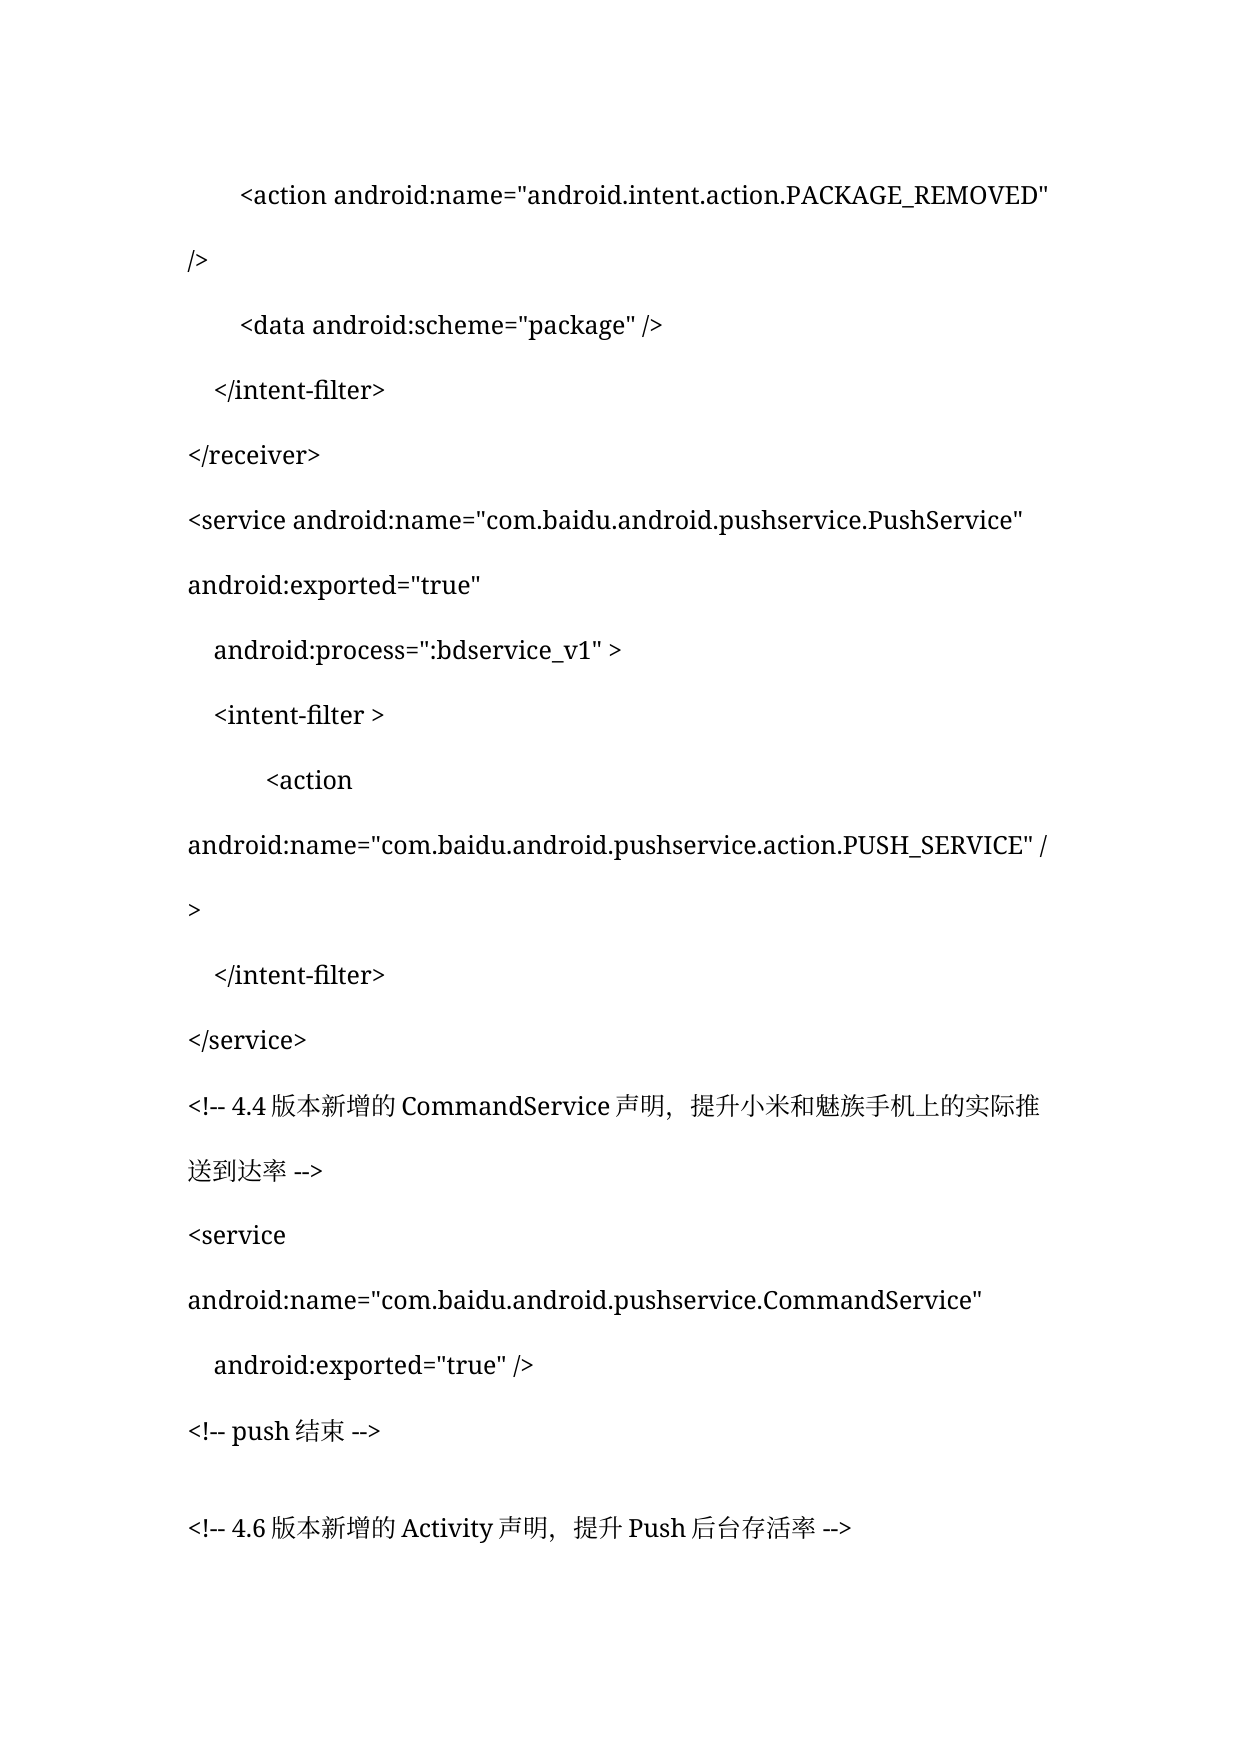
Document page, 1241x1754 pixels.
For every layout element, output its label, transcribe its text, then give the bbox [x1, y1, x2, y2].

text <data android:scheme="package" /> [187, 292, 1053, 357]
text <service android:name="com.baidu.android.pushservice.PushService" android:exported="true" [187, 487, 1053, 617]
text <!-- 4.4版本新增的CommandService声明，提升小米和魅族手机上的实际推送到达率 --> [187, 1072, 1053, 1202]
text <action android:name="android.intent.action.PACKAGE_REMOVED" /> [187, 162, 1053, 292]
text <intent-filter > [187, 682, 1053, 747]
text </intent-filter> [187, 357, 1053, 422]
text <!-- push结束 --> [187, 1397, 1053, 1462]
text </service> [187, 1007, 1053, 1072]
text <action android:name="com.baidu.android.pushservice.action.PUSH_SERVICE" /> [187, 747, 1053, 942]
text </intent-filter> [187, 942, 1053, 1007]
text android:exported="true" /> [187, 1332, 1053, 1397]
text <!-- 4.6版本新增的Activity声明，提升Push后台存活率 --> [187, 1494, 1053, 1559]
text android:process=":bdservice_v1" > [187, 617, 1053, 682]
text </receiver> [187, 422, 1053, 487]
text <service android:name="com.baidu.android.pushservice.CommandService" [187, 1202, 1053, 1332]
